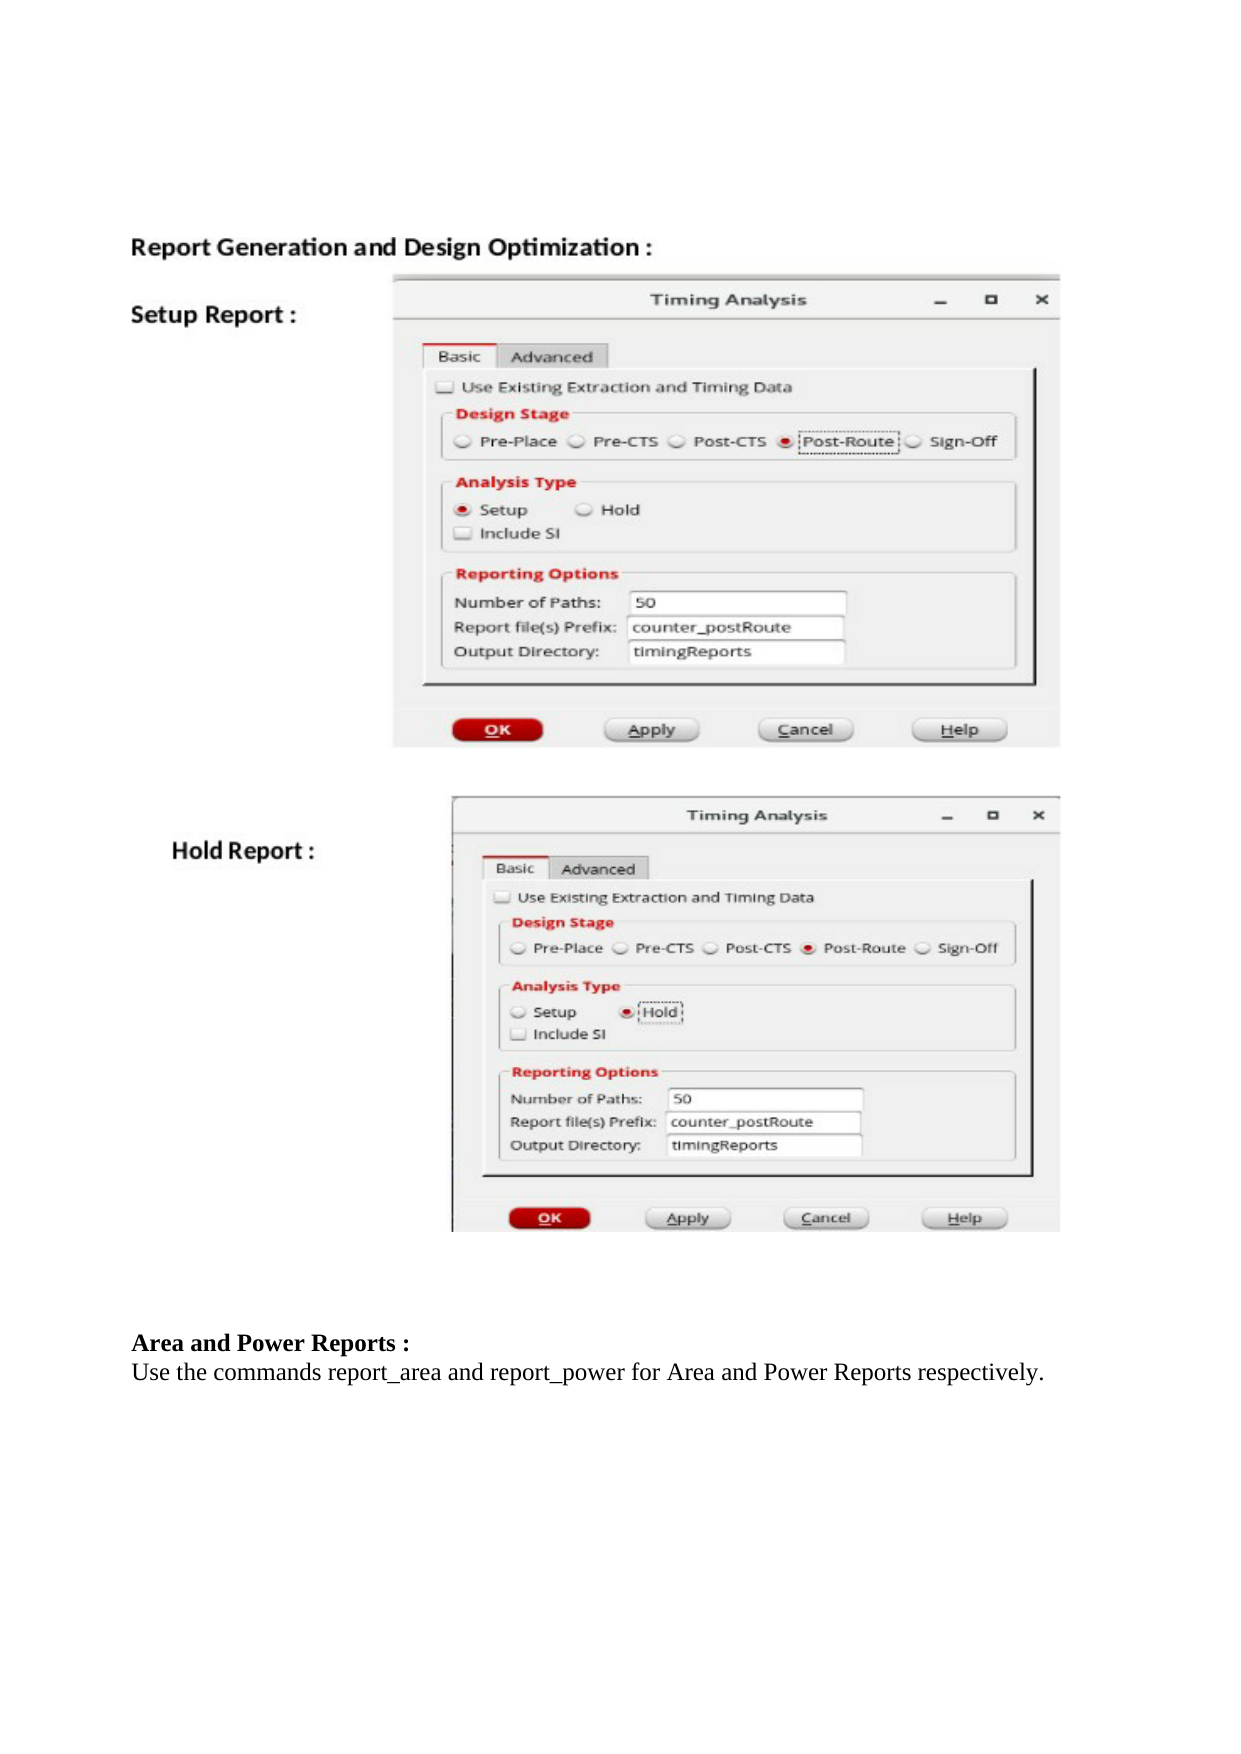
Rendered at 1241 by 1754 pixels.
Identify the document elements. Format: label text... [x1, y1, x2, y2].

text Area and Power Reports : [131, 1328, 1163, 1357]
picture [131, 237, 1062, 749]
picture [172, 795, 1062, 1232]
text Use the commands report_area and report_power for Area and Power Reports respectively. [131, 1357, 1045, 1386]
